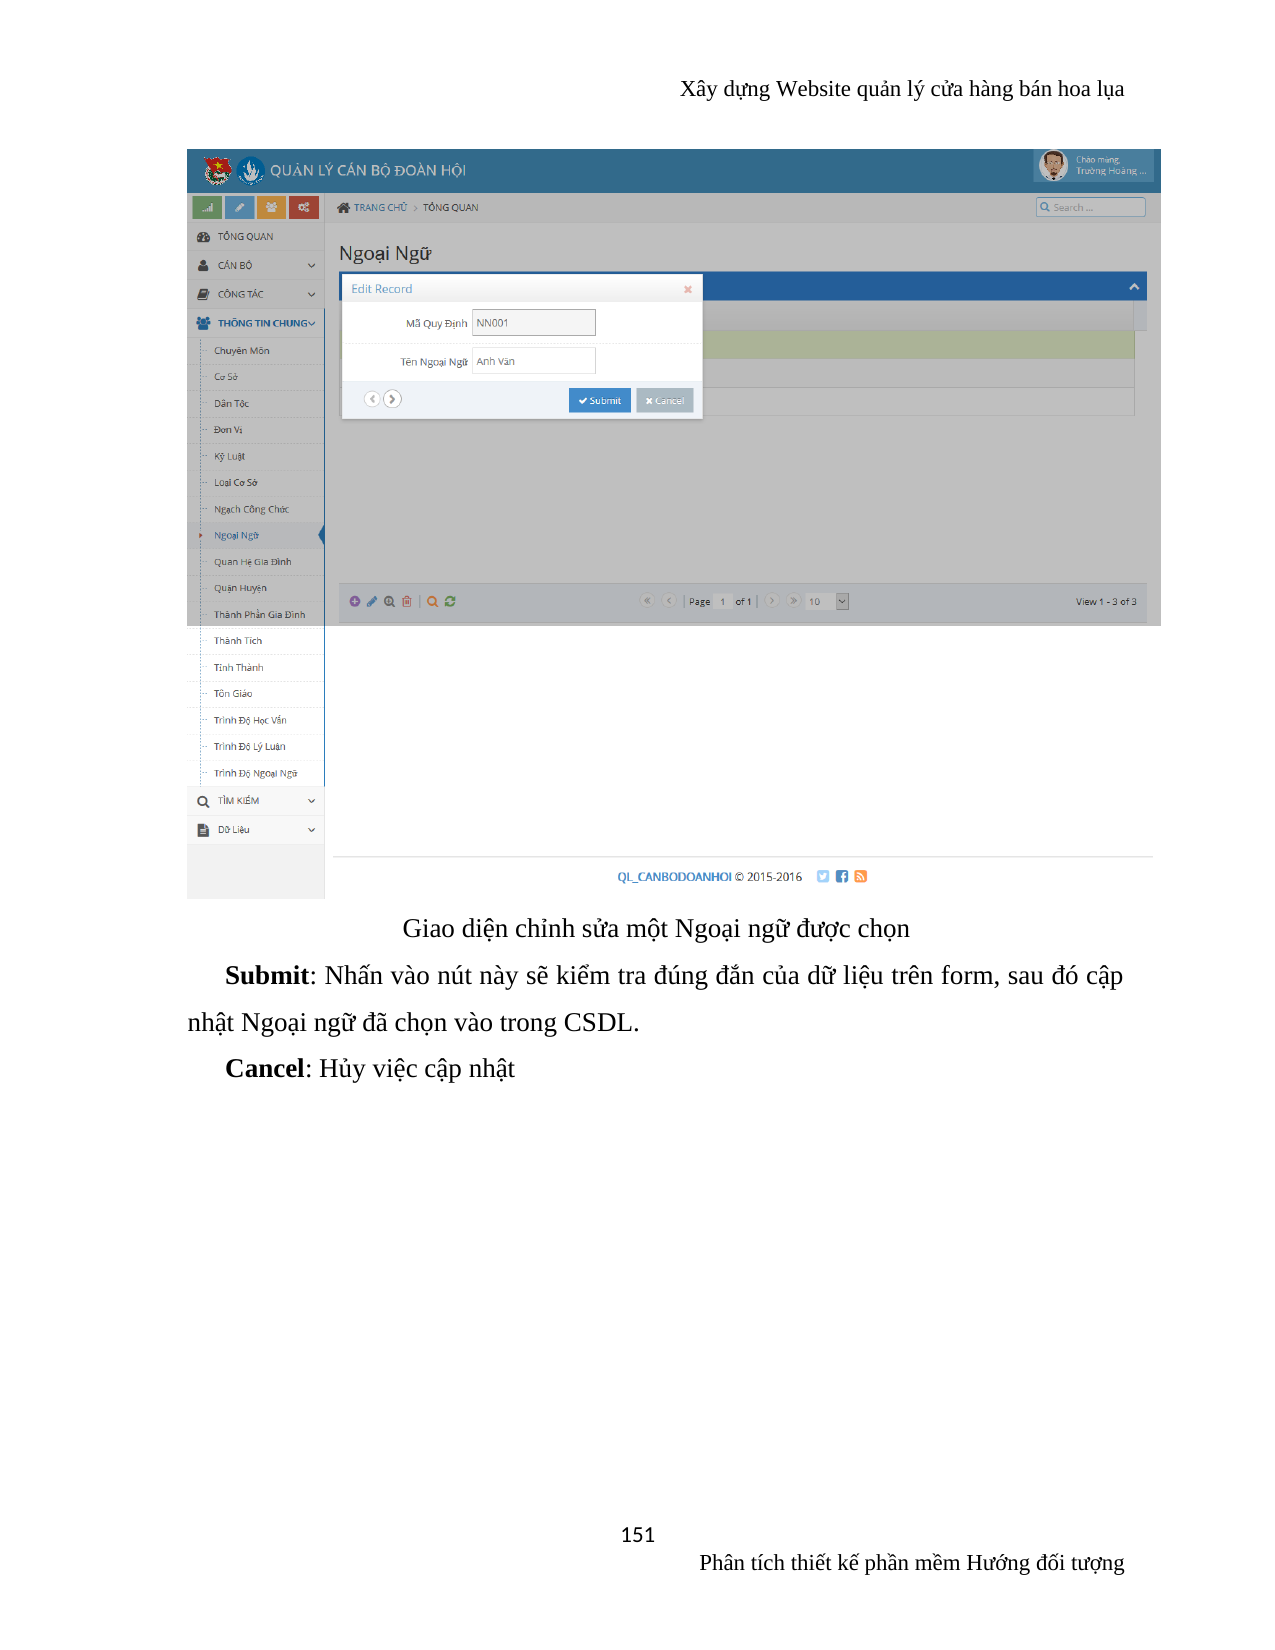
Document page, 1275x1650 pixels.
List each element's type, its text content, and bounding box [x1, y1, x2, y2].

list Cancel: Hủy việc cập nhật [187, 1052, 1125, 1084]
list Submit: Nhấn vào nút này sẽ kiểm tra đúng đắn của dữ liệu trên form, sau đó cập nhật Ngoại ngữ đã chọn vào trong CSDL. [187, 959, 1125, 1037]
list Giao diện chỉnh sửa một Ngoại ngữ được chọn [187, 912, 1125, 944]
picture [187, 149, 1161, 899]
